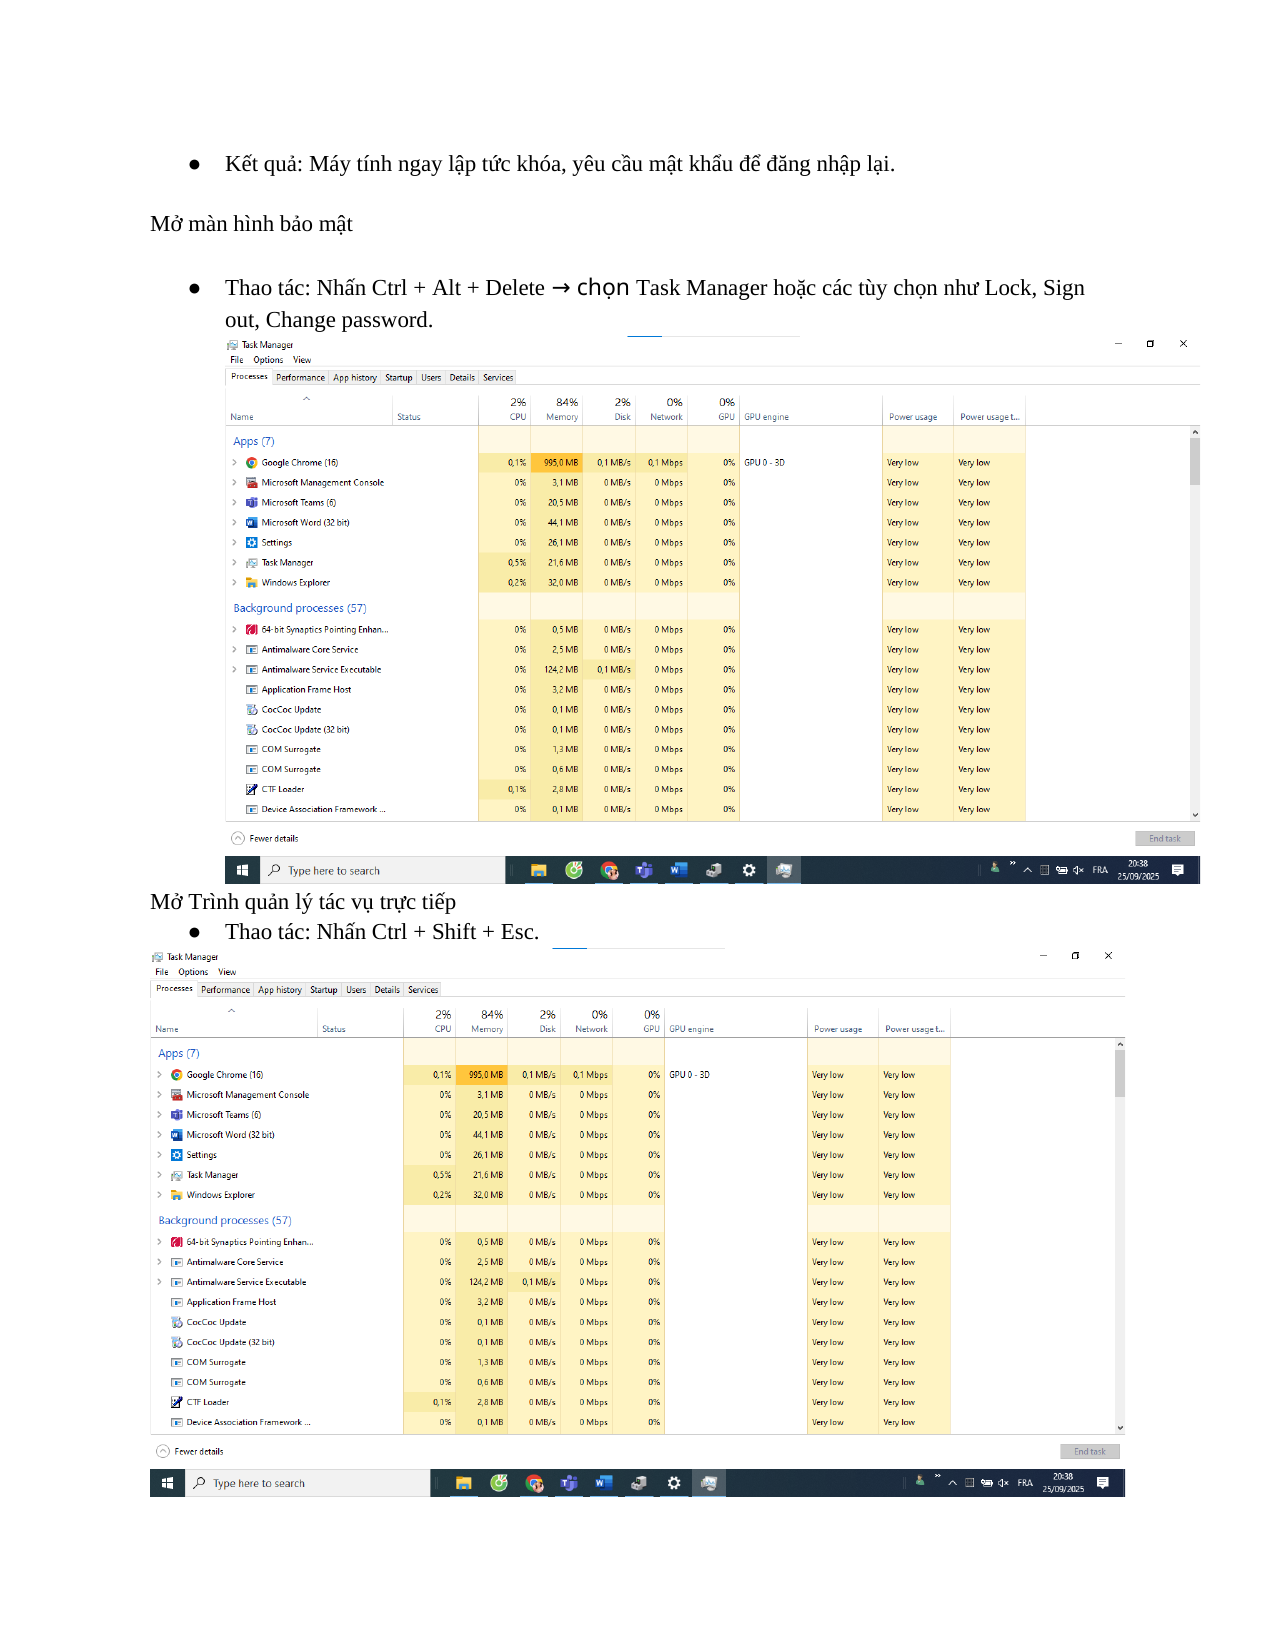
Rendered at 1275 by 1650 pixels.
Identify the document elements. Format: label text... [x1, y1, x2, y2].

text Mở Trình quản lý tác vụ trực tiếp [150, 888, 1125, 914]
text Mở màn hình bảo mật [150, 210, 1125, 267]
list Thao tác: Nhấn Ctrl + Shift + Esc. [187, 918, 1125, 944]
list Kết quả: Máy tính ngay lập tức khóa, yêu cầu mật khẩu để đăng nhập lại. [187, 150, 1125, 207]
picture [150, 948, 1125, 1497]
picture [225, 336, 1200, 884]
